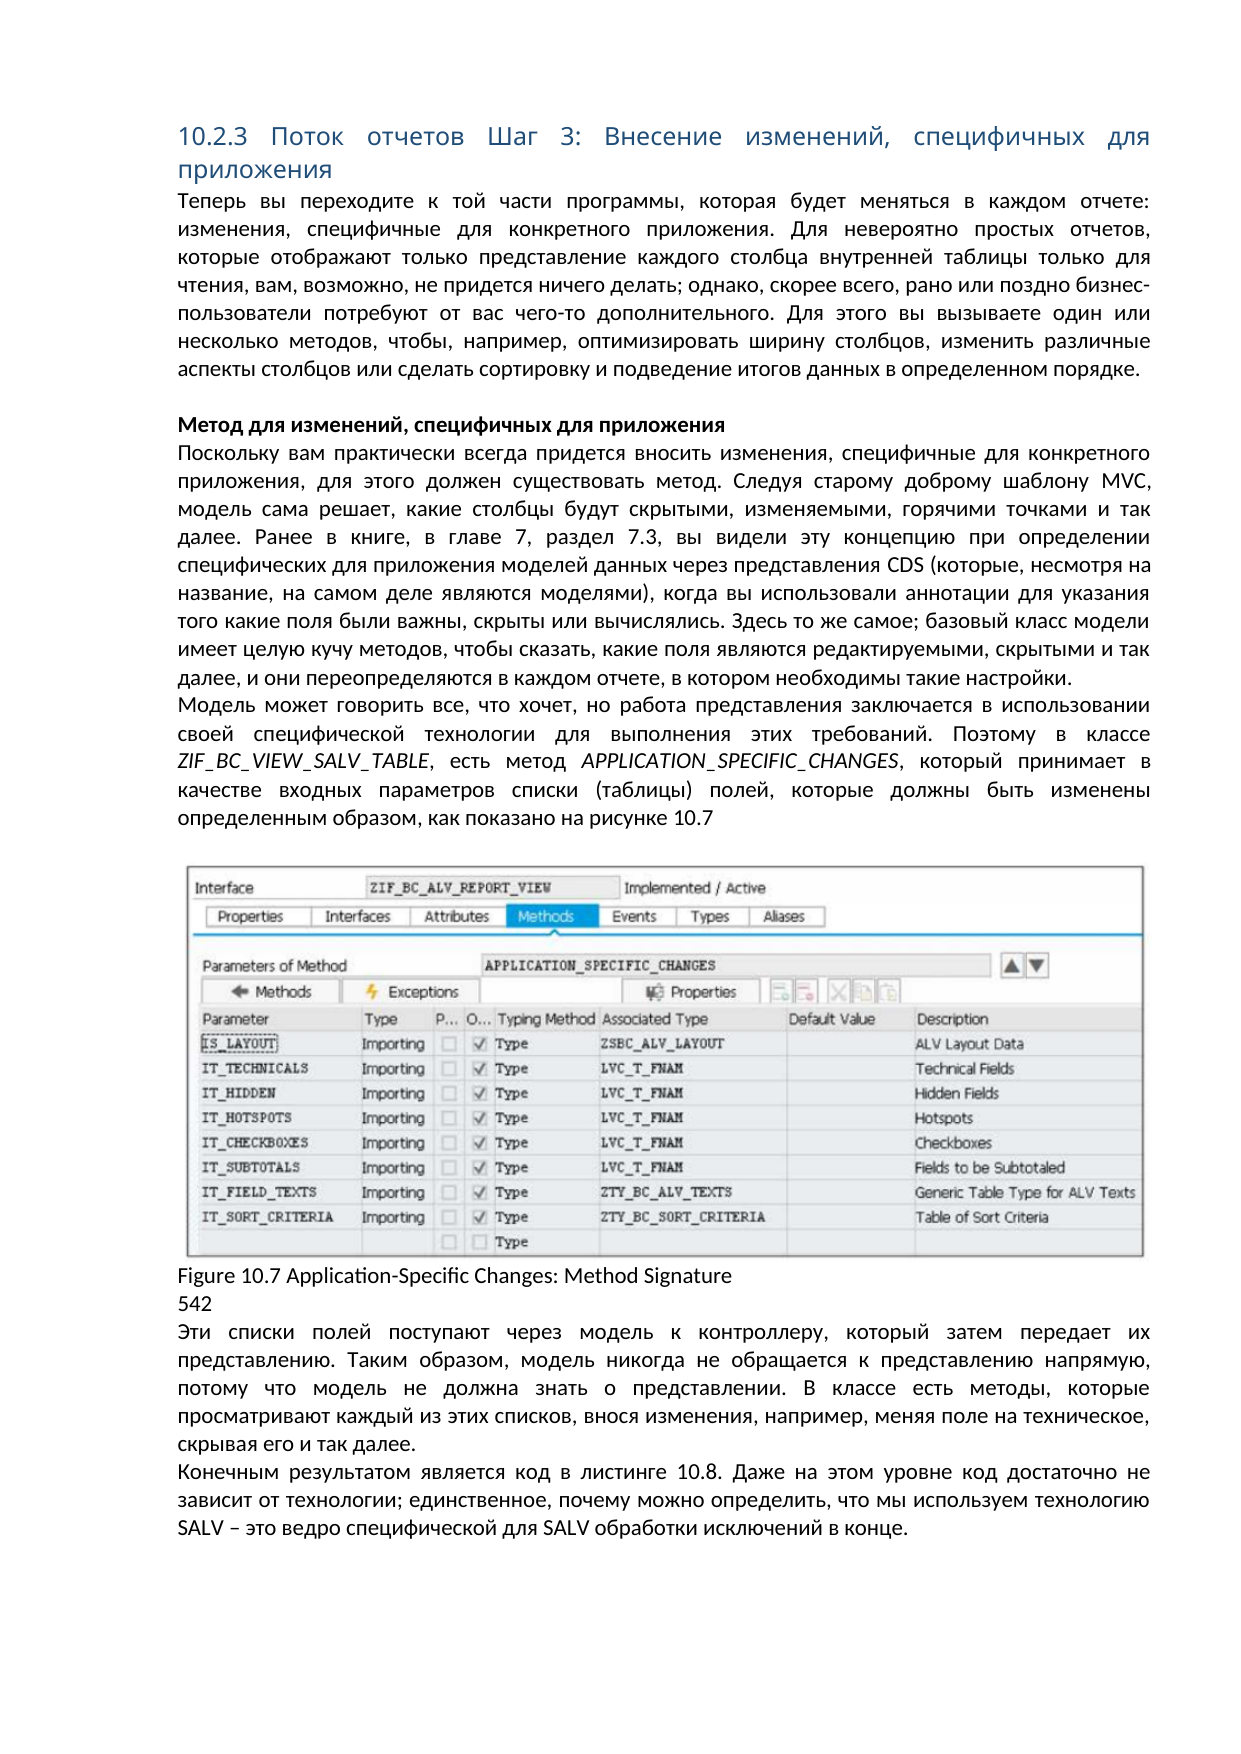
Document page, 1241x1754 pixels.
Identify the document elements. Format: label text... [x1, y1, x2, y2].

text Метод для изменений, специфичных для приложения [177, 410, 1152, 438]
text Эти списки полей поступают через модель к контроллеру, который затем передает их представлению. Таким образом, модель никогда не обращается к представлению напрямую, потому что модель не должна знать о представлении. В классе есть методы, которые просматривают каждый из этих списков, внося изменения, например, меняя поле на техническое, скрывая его и так далее. [177, 1317, 1152, 1457]
text Модель может говорить все, что хочет, но работа представления заключается в использовании своей специфической технологии для выполнения этих требований. Поэтому в классе ZIF_BC_VIEW_SALV_TABLE, есть метод APPLICATION_SPECIFIC_CHANGES, который принимает в качестве входных параметров списки (таблицы) полей, которые должны быть изменены определенным образом, как показано на рисунке 10.7 [177, 691, 1152, 831]
text Конечным результатом является код в листинге 10.8. Даже на этом уровне код достаточно не зависит от технологии; единственное, почему можно определить, что мы используем технологию SALV – это ведро специфической для SALV обработки исключений в конце. [177, 1457, 1152, 1541]
text Figure 10.7 Application-Specific Changes: Method Signature [177, 1262, 1152, 1289]
text Поскольку вам практически всегда придется вносить изменения, специфичные для конкретного приложения, для этого должен существовать метод. Следуя старому доброму шаблону MVC, модель сама решает, какие столбцы будут скрытыми, изменяемыми, горячими точками и так далее. Ранее в книге, в главе 7, раздел 7.3, вы видели эту концепцию при определении специфических для приложения моделей данных через представления CDS (которые, несмотря на название, на самом деле являются моделями), когда вы использовали аннотации для указания того какие поля были важны, скрыты или вычислялись. Здесь то же самое; базовый класс модели имеет целую кучу методов, чтобы сказать, какие поля являются редактируемыми, скрытыми и так далее, и они переопределяются в каждом отчете, в котором необходимы такие настройки. [177, 438, 1152, 691]
subtitle 10.2.3 Поток отчетов Шаг 3: Внесение изменений, специфичных для приложения [177, 118, 1152, 186]
text Теперь вы переходите к той части программы, которая будет меняться в каждом отчете: изменения, специфичные для конкретного приложения. Для невероятно простых отчетов, которые отображают только представление каждого столбца внутренней таблицы только для чтения, вам, возможно, не придется ничего делать; однако, скорее всего, рано или поздно бизнес-пользователи потребуют от вас чего-то дополнительного. Для этого вы вызываете один или несколько методов, чтобы, например, оптимизировать ширину столбцов, изменить различные аспекты столбцов или сделать сортировку и подведение итогов данных в определенном порядке. [177, 186, 1152, 382]
picture [177, 858, 1152, 1262]
text 542 [177, 1289, 1152, 1317]
